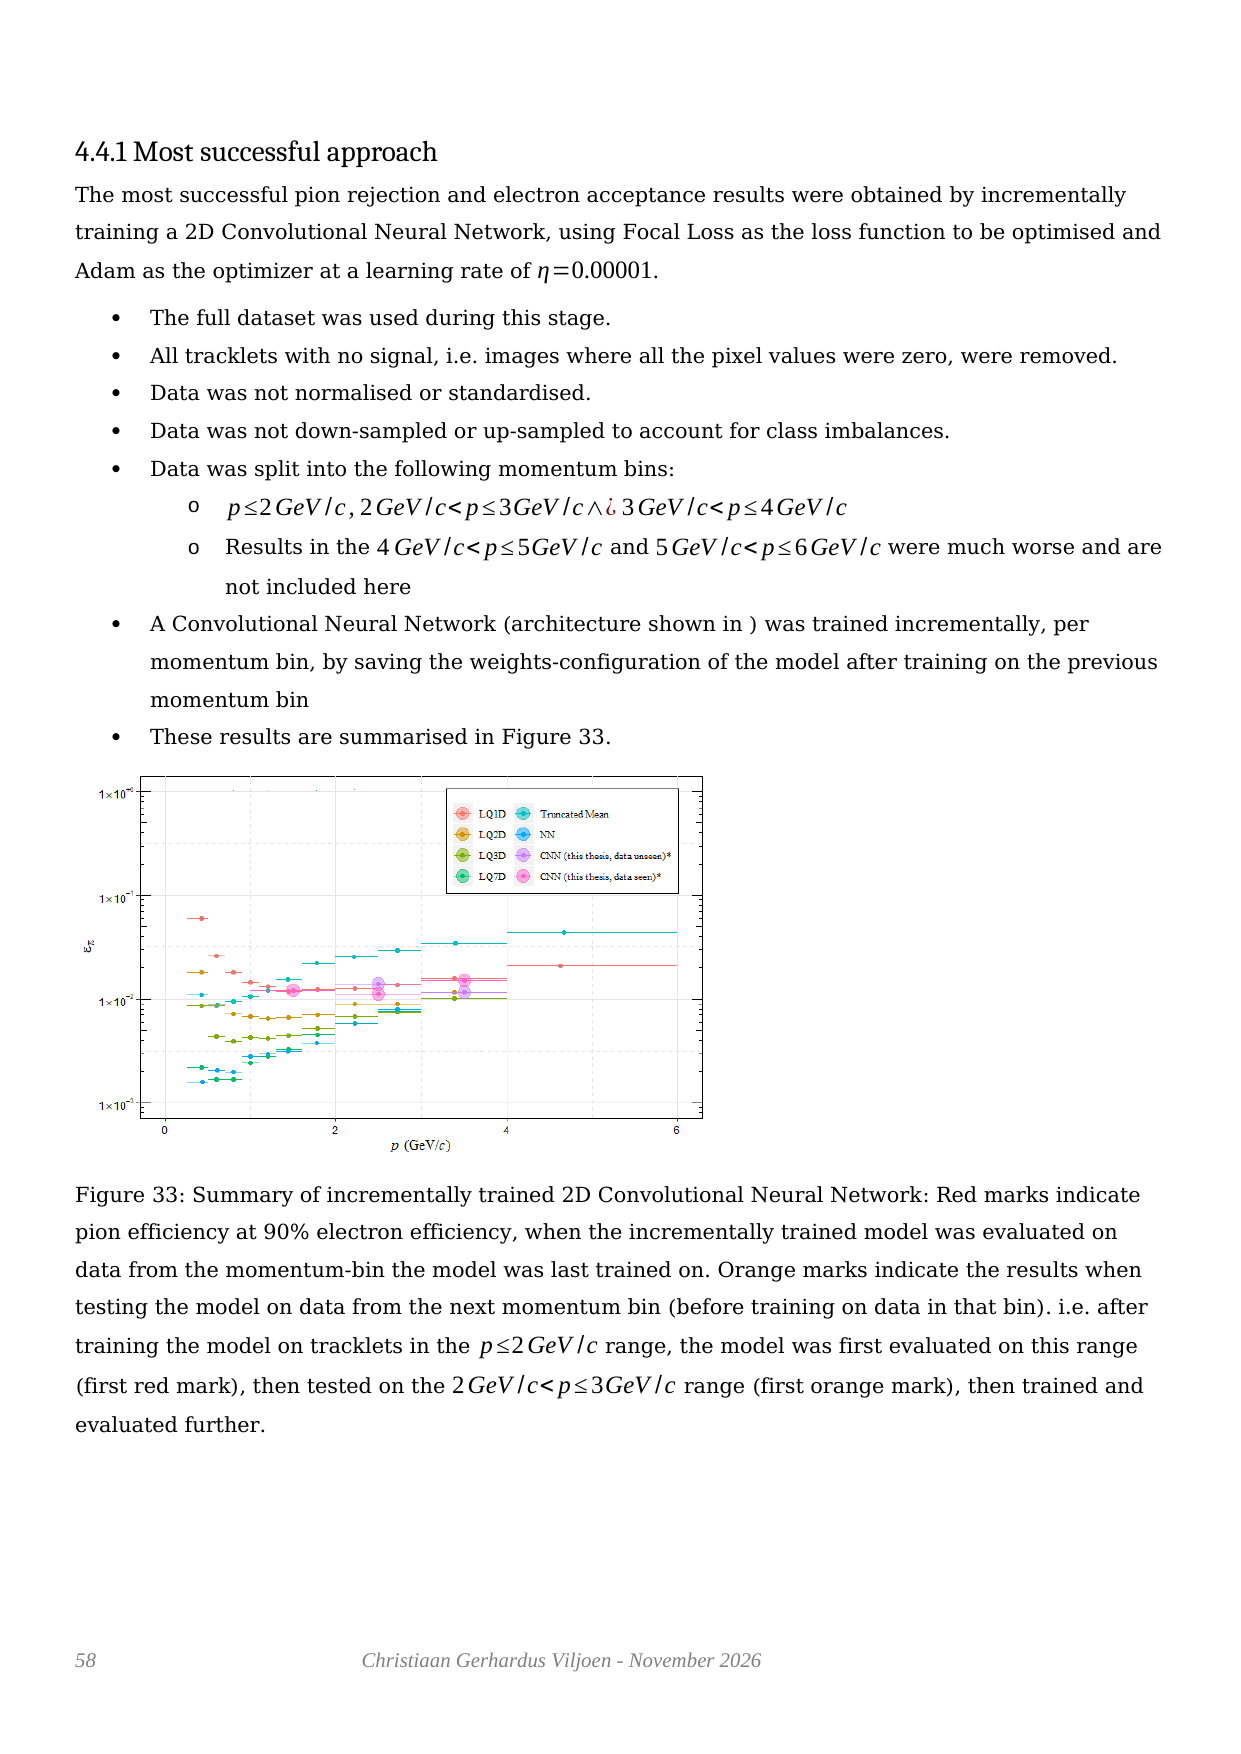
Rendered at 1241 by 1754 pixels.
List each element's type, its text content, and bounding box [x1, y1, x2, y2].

list These results are summarised in Figure 28. [112, 724, 1165, 749]
list The full dataset was used during this stage. [112, 305, 1165, 330]
subtitle Most successful approach [75, 135, 1165, 169]
text Figure 33: Summary of incrementally trained 2D Convolutional Neural Network: Red marks indicate pion efficiency at 90% electron efficiency, when the incrementally trained model was evaluated on data from the momentum-bin the model was last trained on. Orange marks indicate the results when testing the model on data from the next momentum bin (before training on data in that bin). i.e. after training the model on tracklets in the range, the model was first evaluated on this range (first red mark), then tested on the range (first orange mark), then trained and evaluated further. [75, 1182, 1165, 1437]
list Data was not down-sampled or up-sampled to account for class imbalances. [112, 418, 1165, 443]
list Results in the and were much worse and are not included here [187, 534, 1165, 599]
text The most successful pion rejection and electron acceptance results were obtained by incrementally training a 2D Convolutional Neural Network, using Focal Loss as the loss function to be optimised and Adam as the optimizer at a learning rate of . [75, 181, 1165, 284]
list Data was split into the following momentum bins: [112, 455, 1165, 480]
list A Convolutional Neural Network (architecture shown in ) was trained incrementally, per momentum bin, by saving the weights-configuration of the model after training on the previous momentum bin [112, 611, 1165, 711]
list Data was not normalised or standardised. [112, 380, 1165, 405]
picture [75, 769, 709, 1161]
list All tracklets with no signal, i.e. images where all the pixel values were zero, were removed. [112, 342, 1165, 368]
